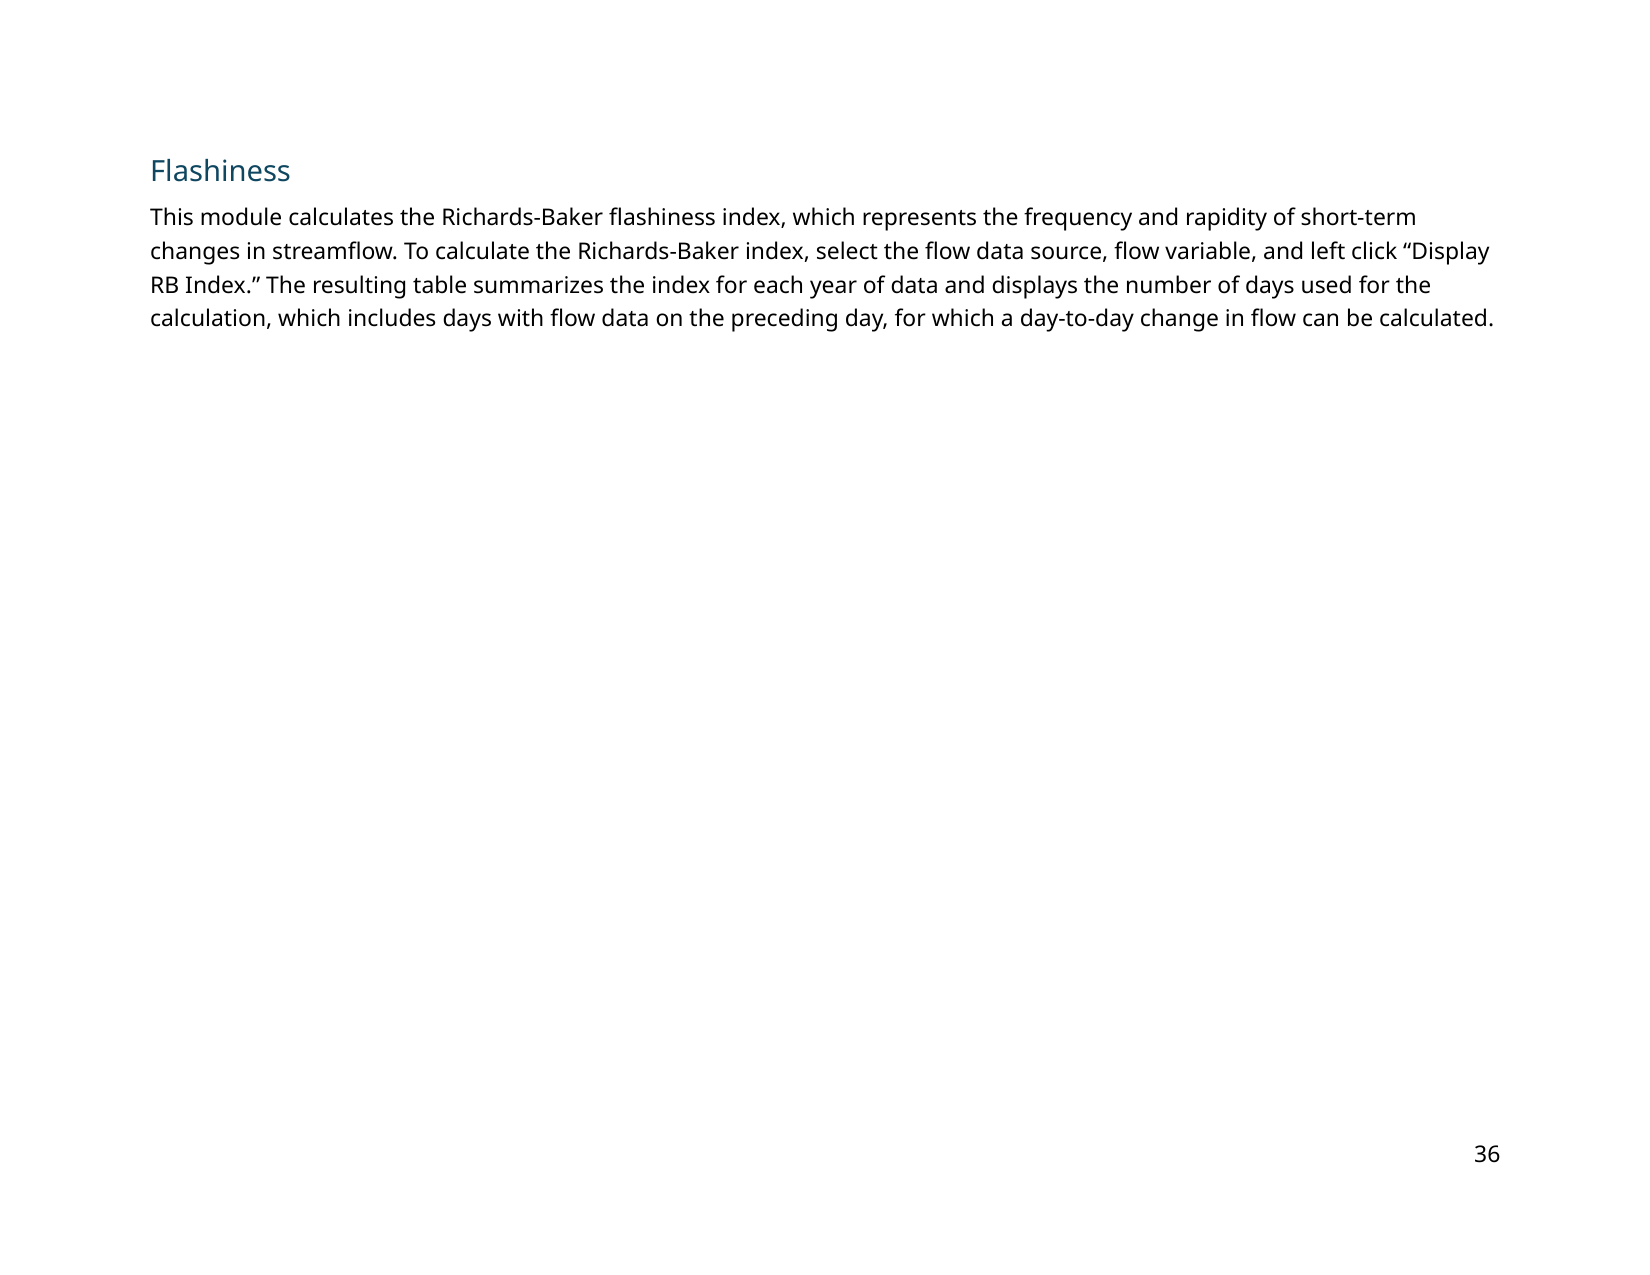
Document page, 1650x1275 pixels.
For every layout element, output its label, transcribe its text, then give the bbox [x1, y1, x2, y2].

subtitle Flashiness [150, 150, 1500, 190]
text This module calculates the Richards-Baker flashiness index, which represents the frequency and rapidity of short-term changes in streamflow. To calculate the Richards-Baker index, select the flow data source, flow variable, and left click “Display RB Index.” The resulting table summarizes the index for each year of data and displays the number of days used for the calculation, which includes days with flow data on the preceding day, for which a day-to-day change in flow can be calculated. [150, 201, 1500, 334]
